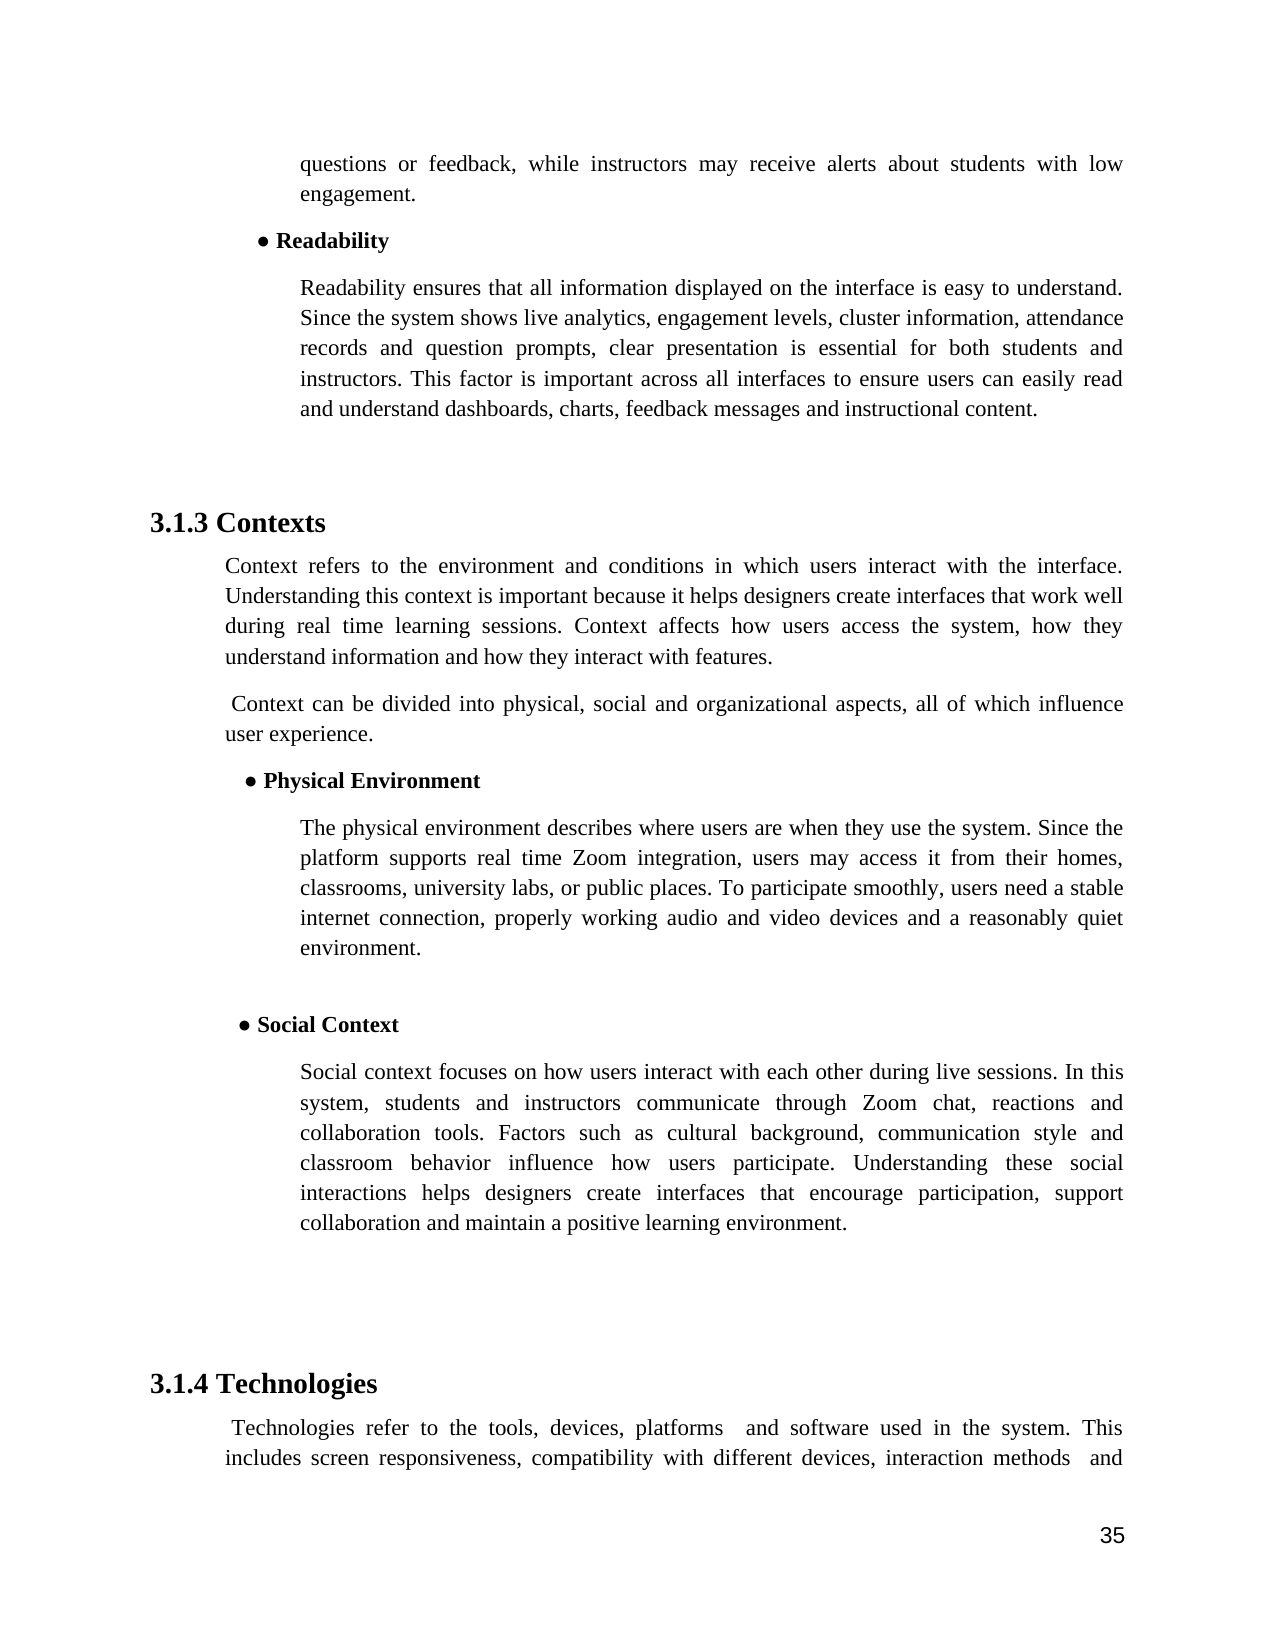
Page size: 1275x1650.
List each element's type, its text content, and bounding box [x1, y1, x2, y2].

text Context refers to the environment and conditions in which users interact with the interface. Understanding this context is important because it helps designers create interfaces that work well during real time learning sessions. Context affects how users access the system, how they understand information and how they interact with features. [225, 552, 1125, 669]
text Context can be divided into physical, social and organizational aspects, all of which influence user experience. [225, 689, 1125, 746]
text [225, 1413, 1125, 1470]
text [300, 150, 1125, 207]
text ● Readability [250, 227, 1125, 253]
text The physical environment describes where users are when they use the system. Since the platform supports real time Zoom integration, users may access it from their homes, classrooms, university labs, or public places. To participate smoothly, users need a stable internet connection, properly working audio and video devices and a reasonably quiet environment. [300, 813, 1125, 991]
text Social context focuses on how users interact with each other during live sessions. In this system, students and instructors communicate through Zoom chat, reactions and collaboration tools. Factors such as cultural background, communication style and classroom behavior influence how users participate. Understanding these social interactions helps designers create interfaces that encourage participation, support collaboration and maintain a positive learning environment. [300, 1058, 1125, 1236]
text Readability ensures that all information displayed on the interface is easy to understand. Since the system shows live analytics, engagement levels, cluster information, attendance records and question prompts, clear presentation is essential for both students and instructors. This factor is important across all interfaces to ensure users can easily read and understand dashboards, charts, feedback messages and instructional content. [300, 274, 1125, 421]
subtitle 3.1.3 Contexts [150, 505, 1125, 539]
subtitle 3.1.4 Technologies [150, 1367, 1125, 1400]
list ● Social Context [237, 1011, 1125, 1038]
text ● Physical Environment [237, 767, 1125, 793]
